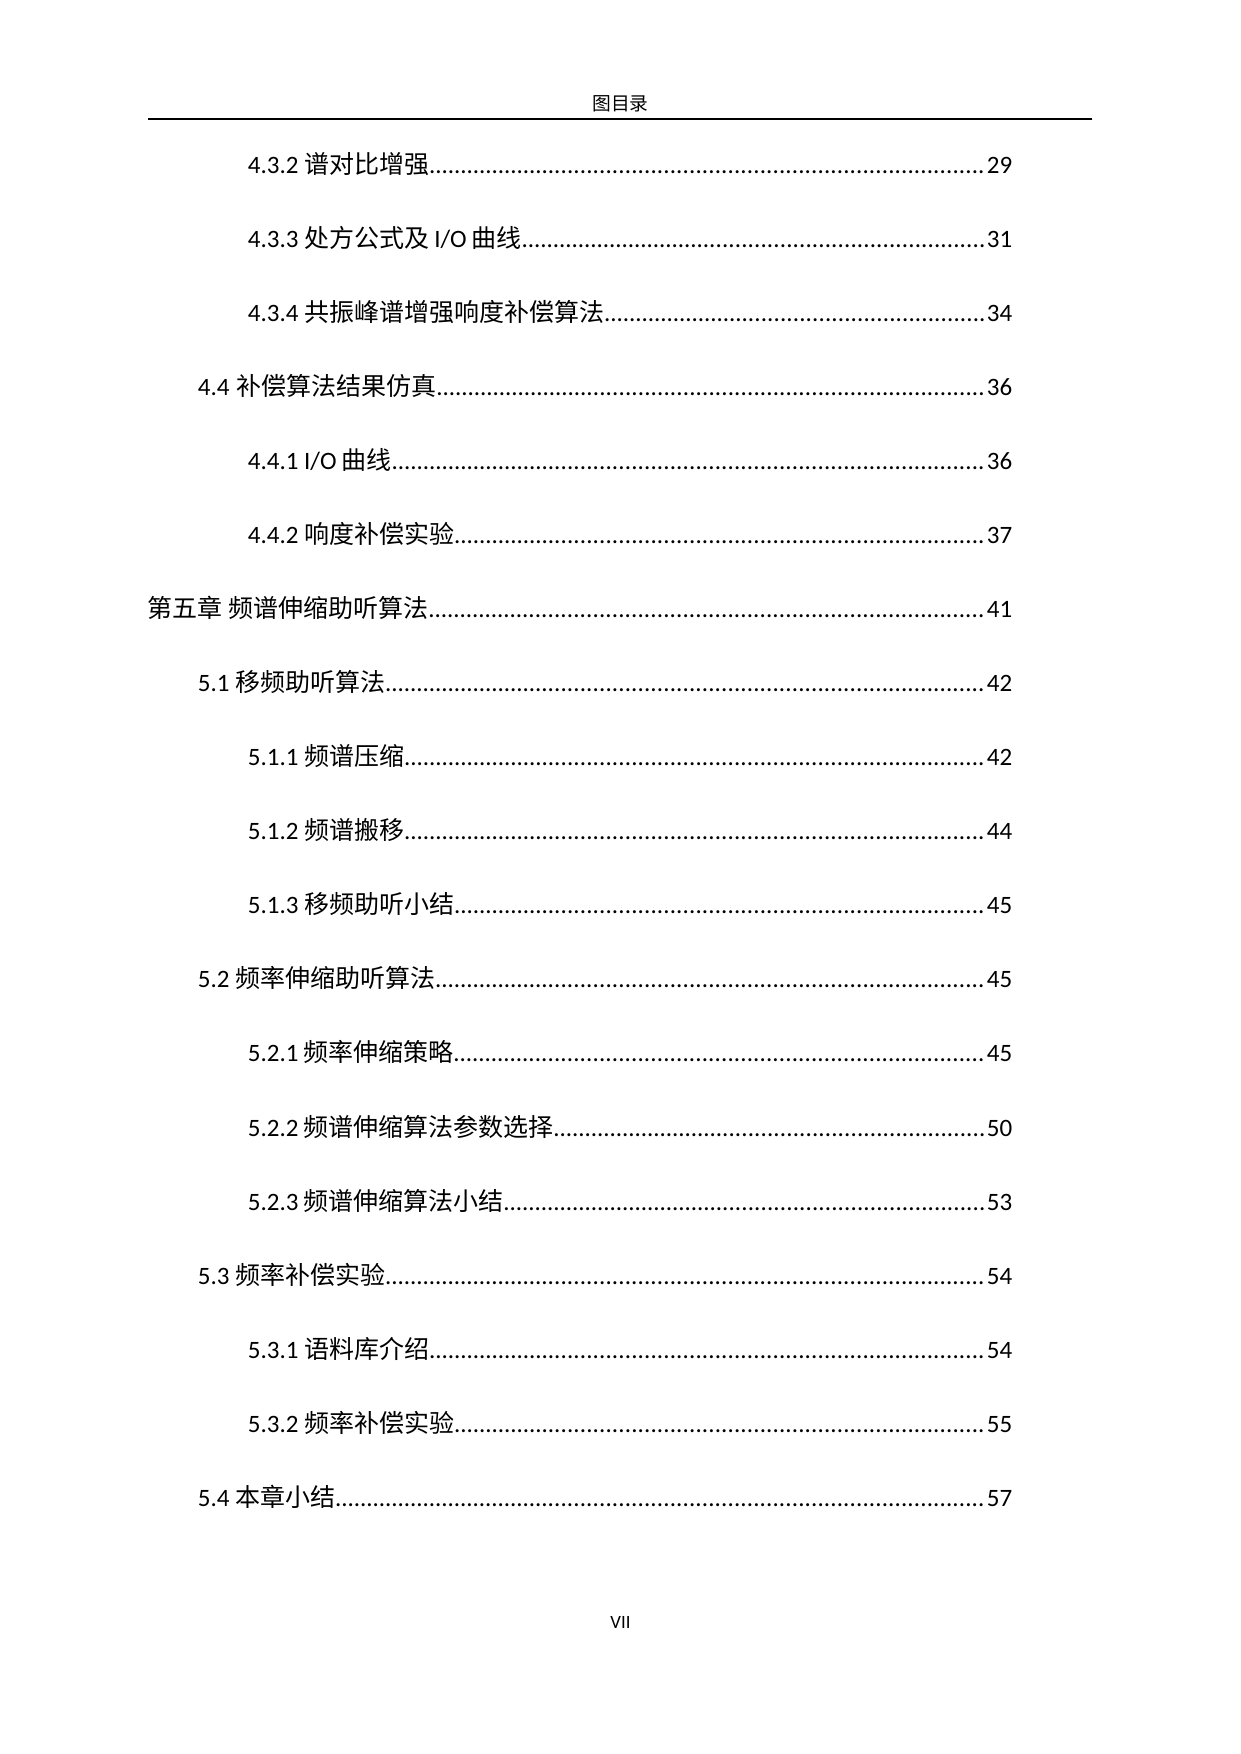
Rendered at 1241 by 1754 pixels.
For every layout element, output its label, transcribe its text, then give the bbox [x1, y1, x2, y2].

text 5.1 移频助听算法 42 [198, 648, 1092, 713]
text 4.3.4 共振峰谱增强响度补偿算法 34 [248, 278, 1092, 343]
text 5.1.3 移频助听小结 45 [248, 870, 1092, 935]
text 5.2.2频谱伸缩算法参数选择 50 [248, 1093, 1092, 1158]
text 4.4 补偿算法结果仿真 36 [198, 352, 1092, 417]
text 4.4.2 响度补偿实验 37 [248, 500, 1092, 565]
text 5.3 频率补偿实验 54 [198, 1241, 1092, 1306]
text 5.1.2 频谱搬移 44 [248, 796, 1092, 861]
text 5.3.2 频率补偿实验 55 [248, 1389, 1092, 1454]
text 5.4 本章小结 57 [198, 1463, 1092, 1528]
text 4.3.2 谱对比增强 29 [248, 130, 1092, 195]
text 5.2 频率伸缩助听算法 45 [198, 944, 1092, 1009]
text 5.2.1频率伸缩策略 45 [248, 1018, 1092, 1083]
text 4.4.1 I/O曲线 36 [248, 426, 1092, 491]
text 第五章 频谱伸缩助听算法 41 [148, 574, 1092, 639]
text 5.1.1 频谱压缩 42 [248, 722, 1092, 787]
text 5.2.3频谱伸缩算法小结 53 [248, 1167, 1092, 1232]
text 5.3.1 语料库介绍 54 [248, 1315, 1092, 1380]
text 4.3.3 处方公式及I/O曲线 31 [248, 204, 1092, 269]
